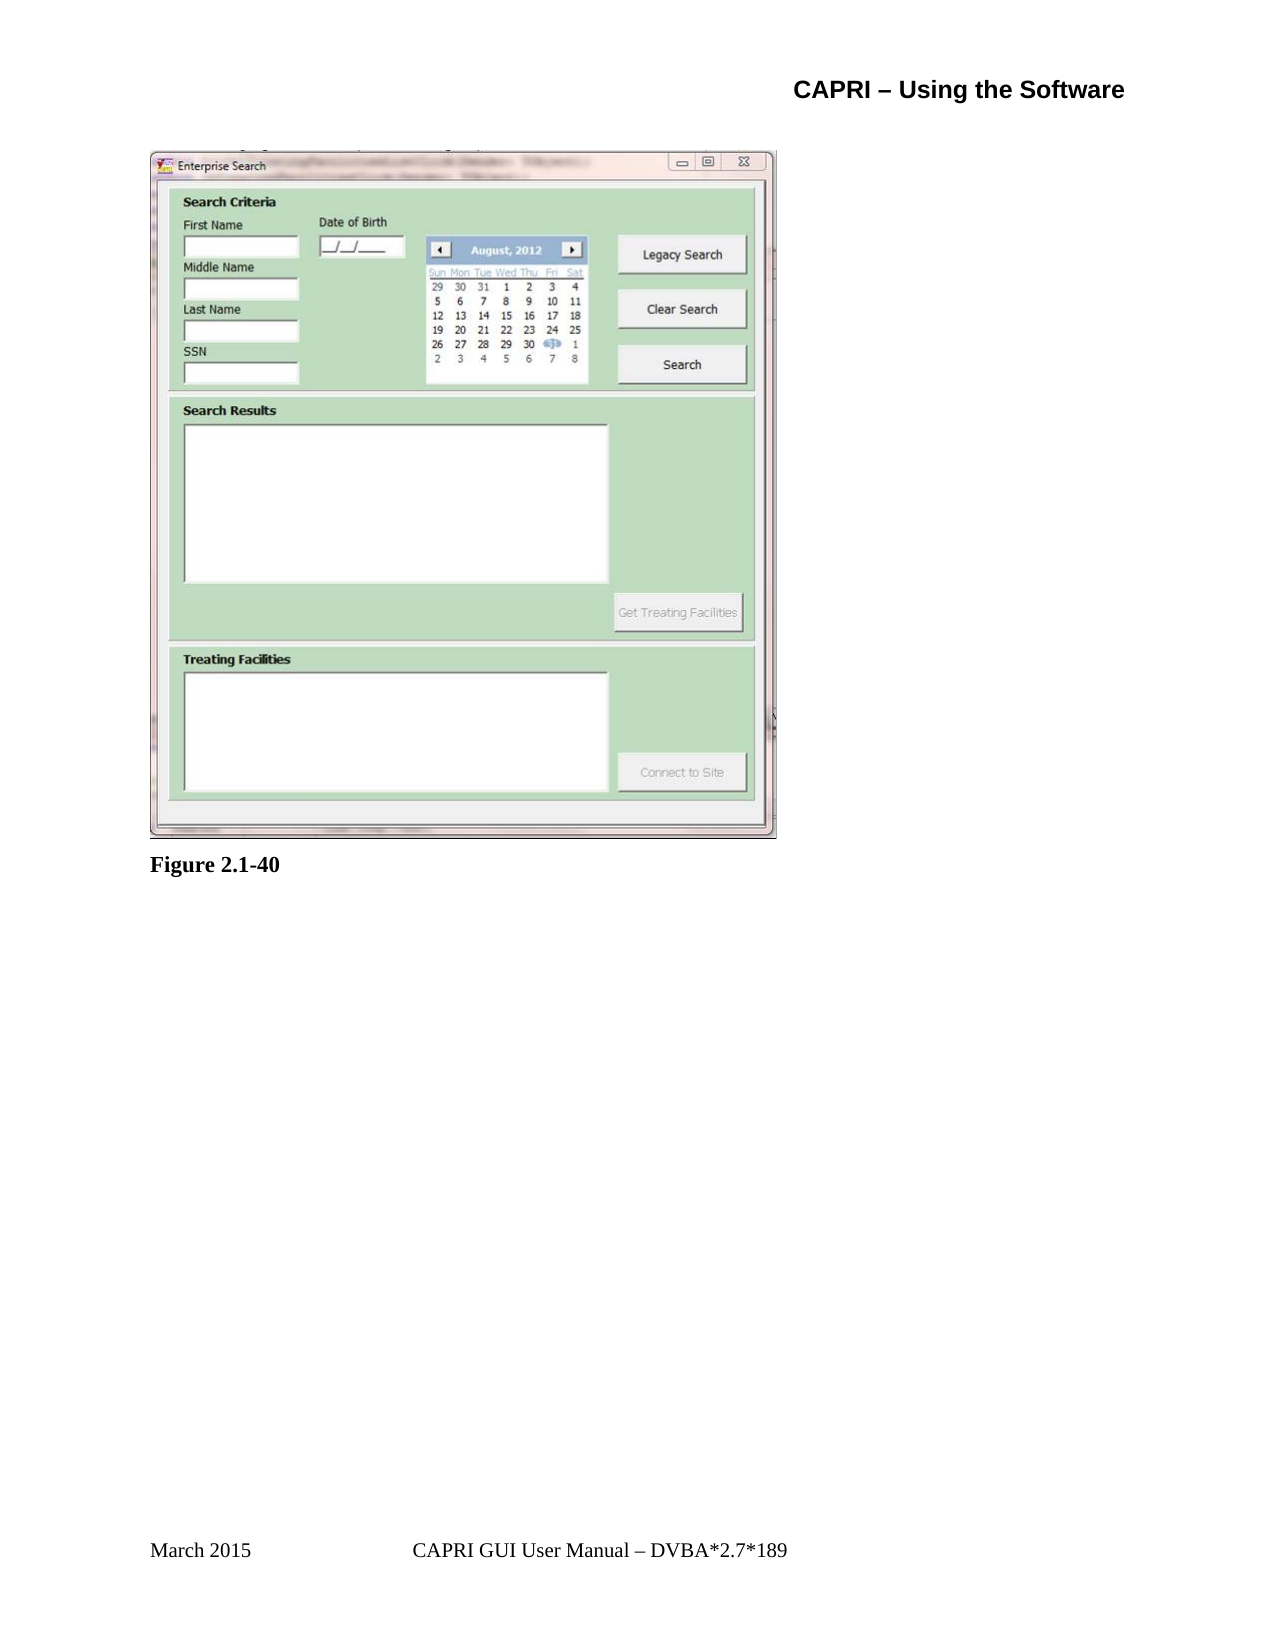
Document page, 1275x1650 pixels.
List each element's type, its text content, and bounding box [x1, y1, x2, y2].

picture [150, 150, 777, 839]
